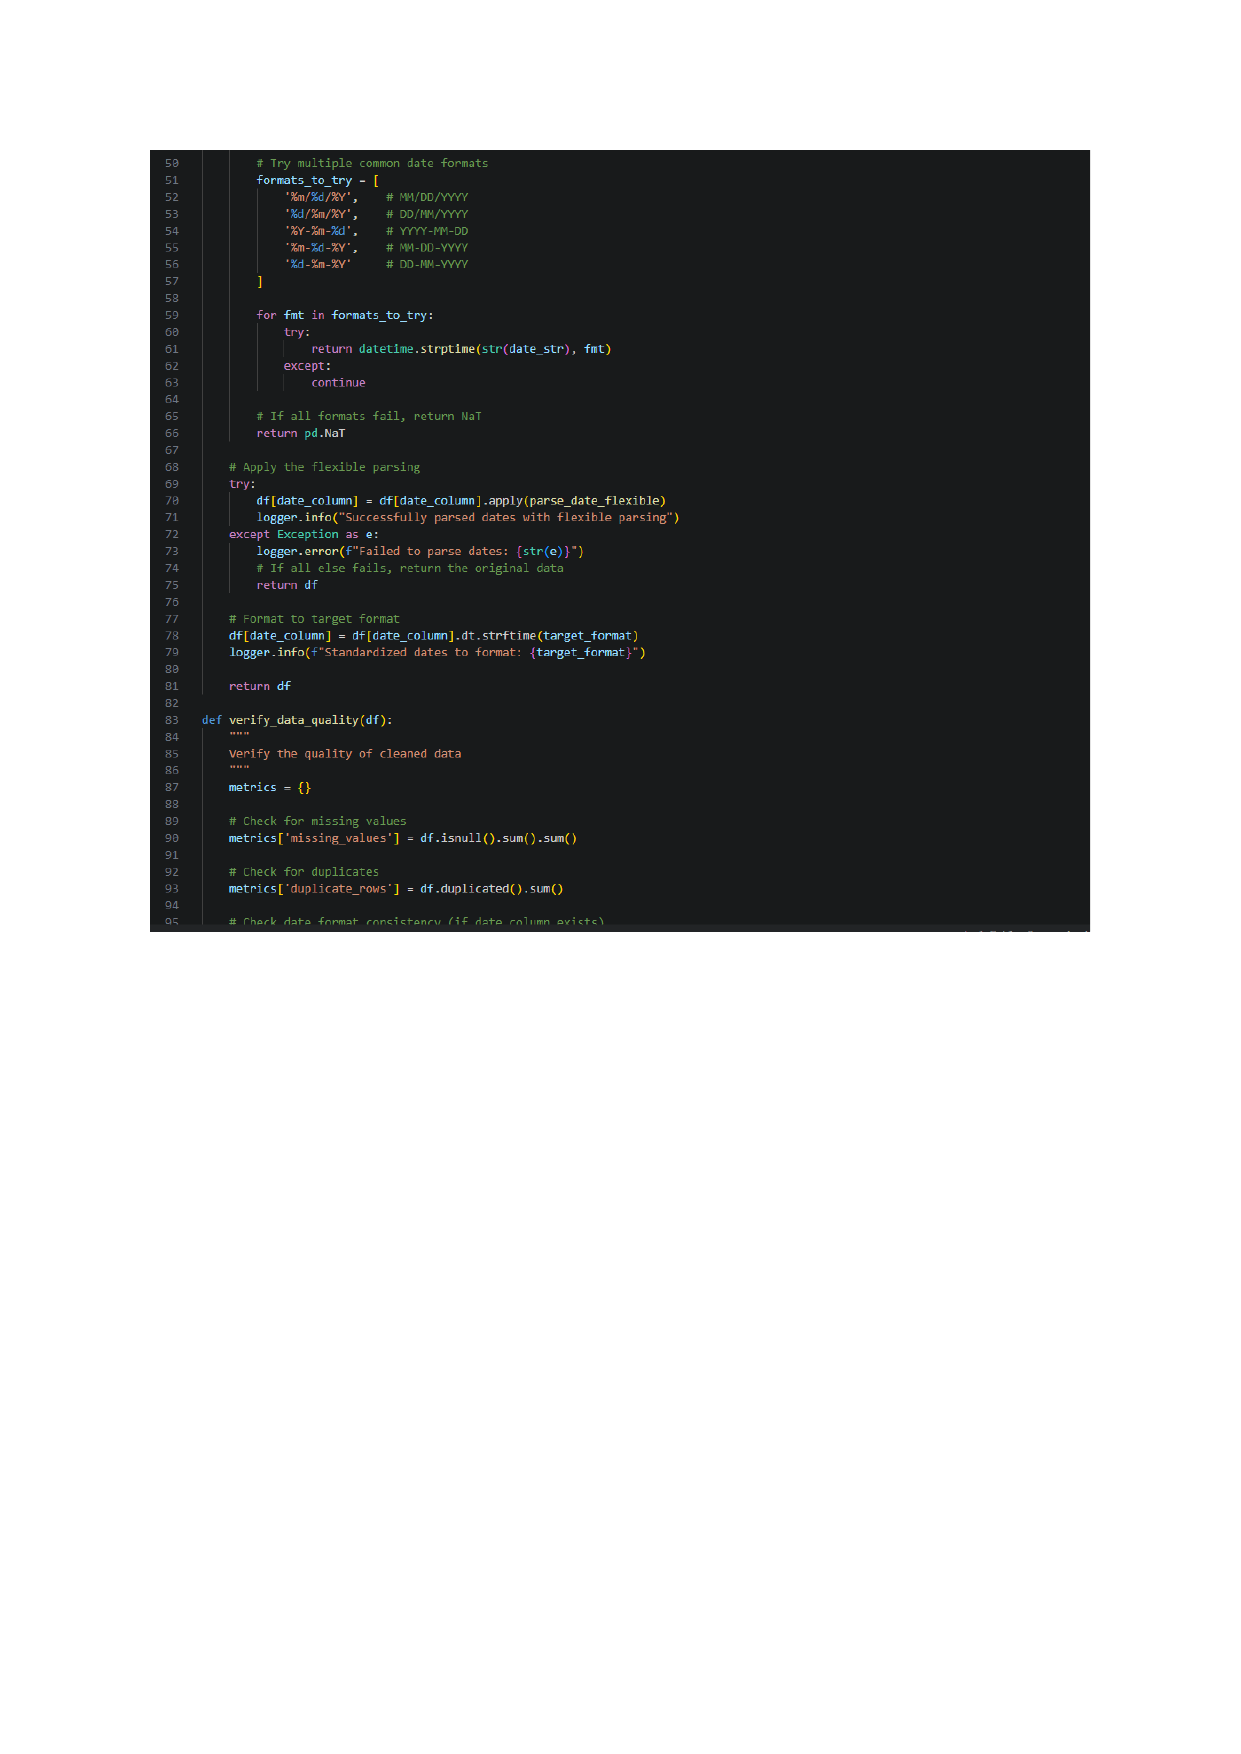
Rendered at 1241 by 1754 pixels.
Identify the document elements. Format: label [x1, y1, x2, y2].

picture [150, 150, 1091, 932]
